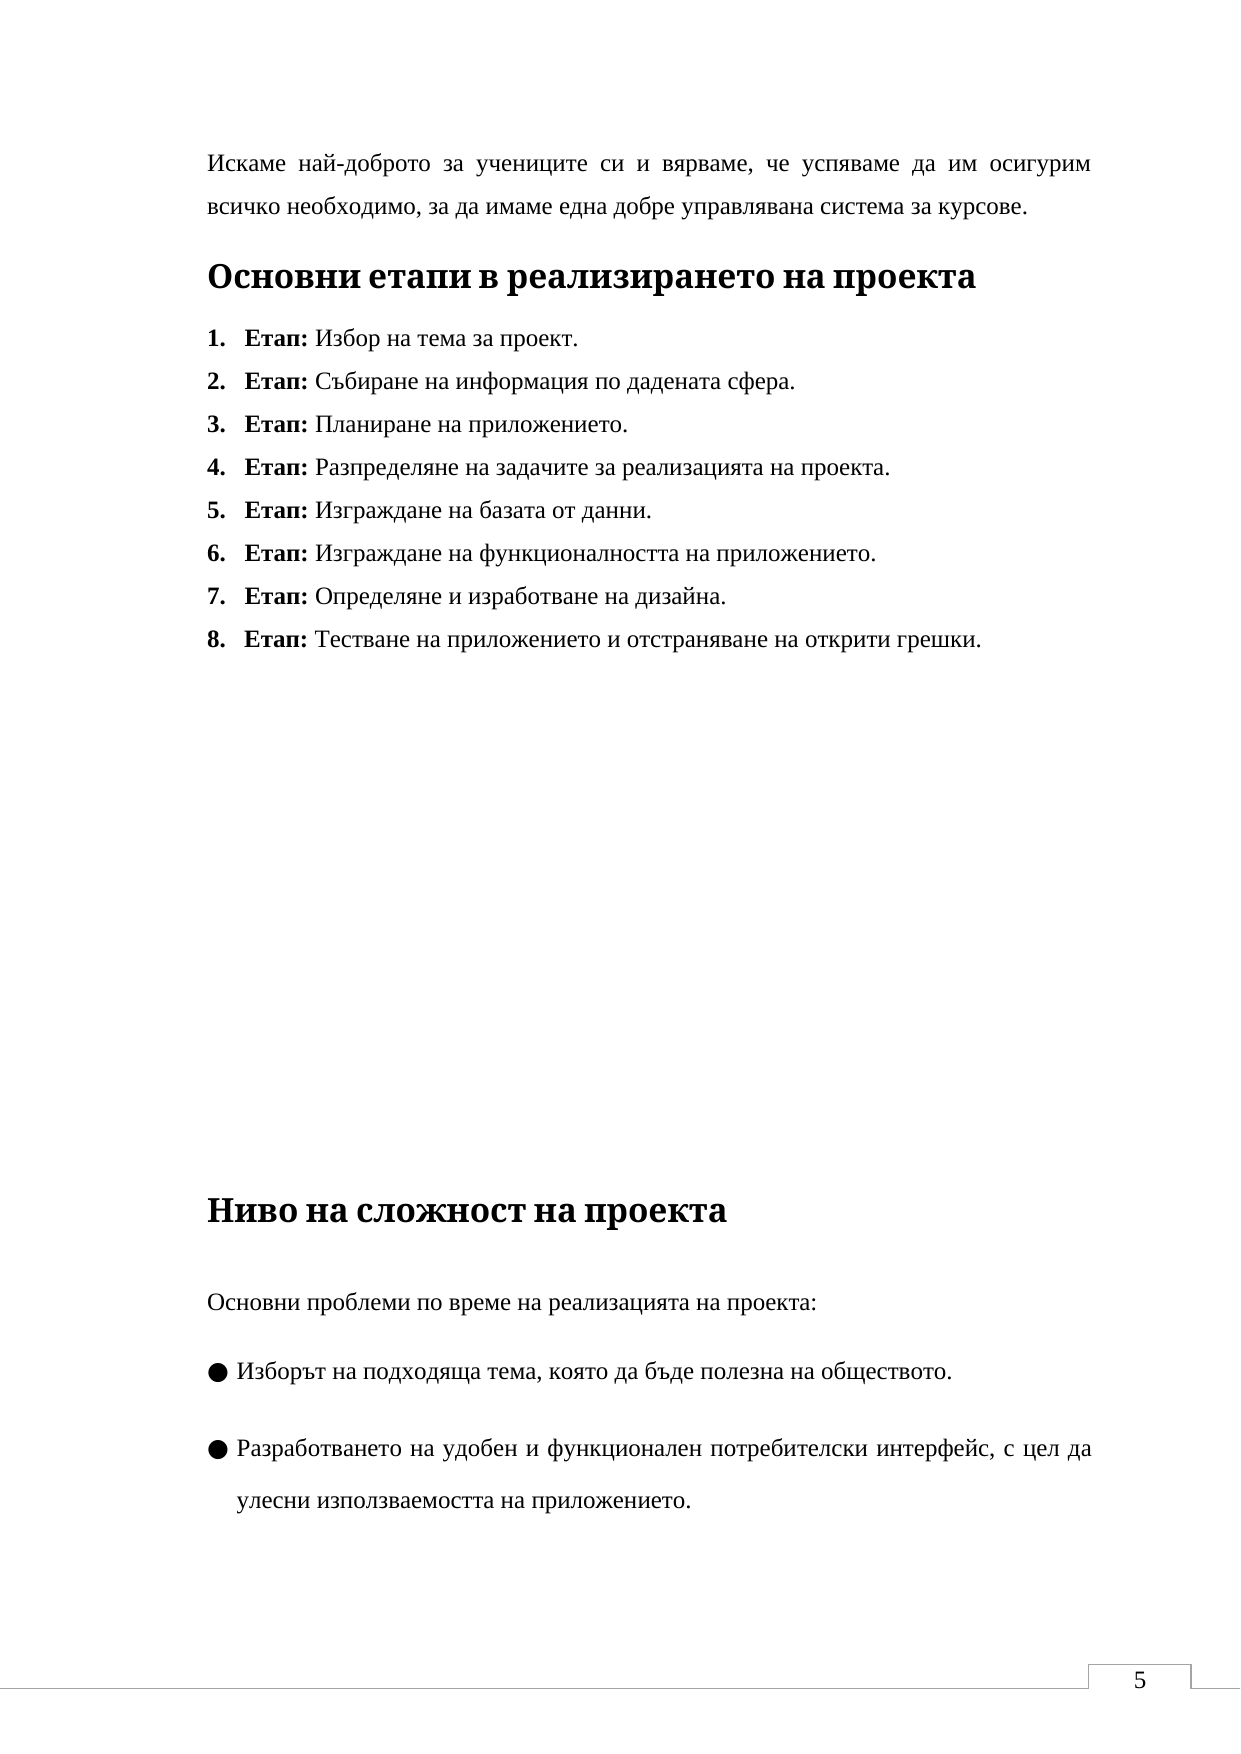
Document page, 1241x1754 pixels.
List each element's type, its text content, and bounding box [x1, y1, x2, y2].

list Етап: Избор на тема за проект. [207, 323, 1092, 351]
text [207, 148, 1092, 219]
text Основни проблеми по време на реализацията на проекта: [207, 1287, 1092, 1316]
subtitle Ниво на сложност на проекта [207, 1193, 1092, 1231]
list Изборът на подходяща тема, която да бъде полезна на обществото. [207, 1342, 1092, 1394]
list Етап: Събиране на информация по дадената сфера. [207, 366, 1092, 394]
list Етап: Изграждане на базата от данни. [207, 495, 1092, 524]
list Етап: Изграждане на функционалността на приложението. [207, 538, 1092, 567]
list Етап: Разпределяне на задачите за реализацията на проекта. [207, 452, 1092, 481]
subtitle Основни етапи в реализирането на проекта [207, 259, 1092, 297]
list Етап: Планиране на приложението. [207, 409, 1092, 438]
list Етап: Определяне и изработване на дизайна. [207, 581, 1092, 610]
list Разработването на удобен и функционален потребителски интерфейс, с цел да улесни използваемостта на приложението. [207, 1419, 1092, 1514]
list Етап: Тестване на приложението и отстраняване на открити грешки. [207, 624, 1092, 653]
